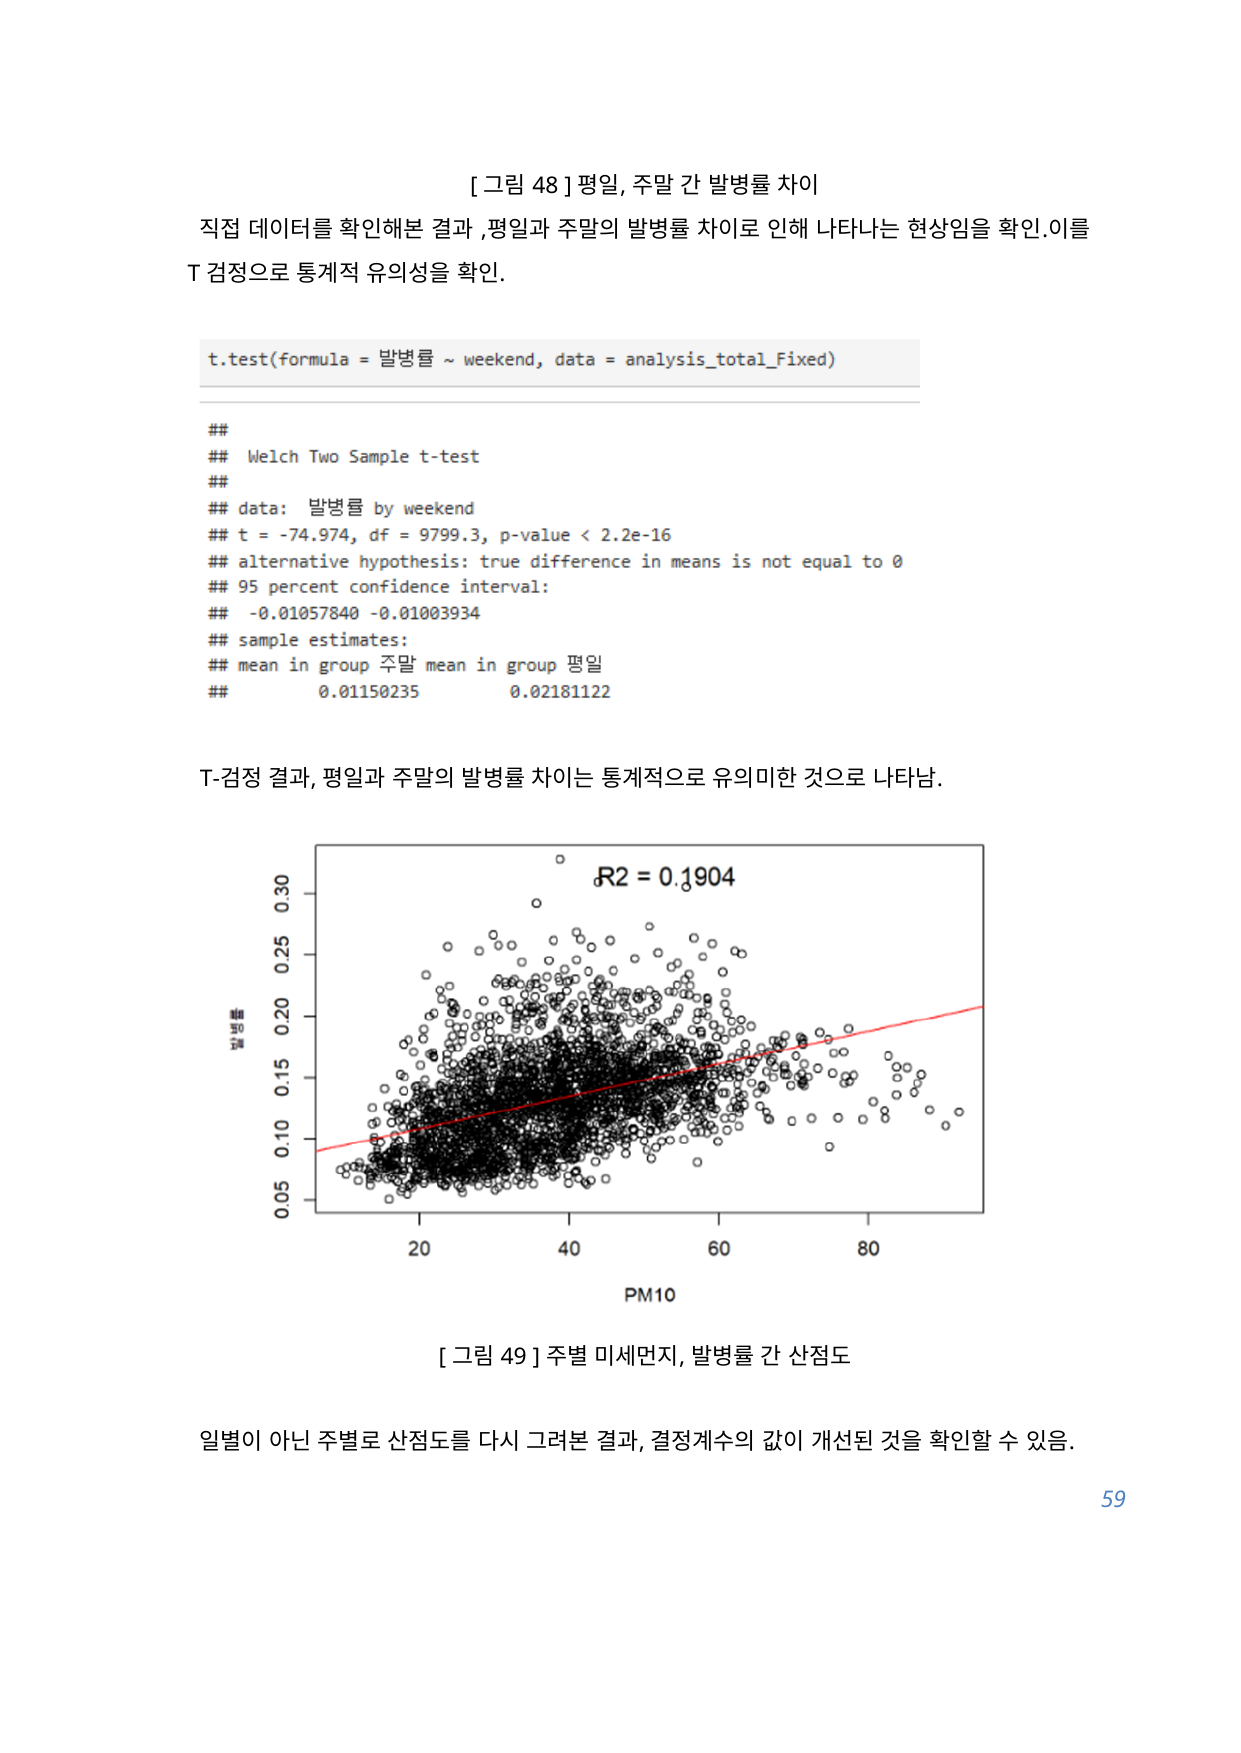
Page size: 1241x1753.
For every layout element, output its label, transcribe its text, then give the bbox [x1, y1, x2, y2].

text T-검정 결과, 평일과 주말의 발병률 차이는 통계적으로 유의미한 것으로 나타남. [187, 760, 1090, 793]
text [ 그림 48 ] 평일, 주말 간 발병률 차이 [187, 167, 1090, 200]
picture [199, 803, 1064, 1328]
text 직접 데이터를 확인해본 결과 ,평일과 주말의 발병률 차이로 인해 나타나는 현상임을 확인.이를 T 검정으로 통계적 유의성을 확인. [187, 211, 1090, 288]
text 일별이 아닌 주별로 산점도를 다시 그려본 결과, 결정계수의 값이 개선된 것을 확인할 수 있음. [187, 1423, 1090, 1456]
text [ 그림 49 ] 주별 미세먼지, 발병률 간 산점도 [187, 1338, 1090, 1371]
picture [199, 339, 920, 709]
